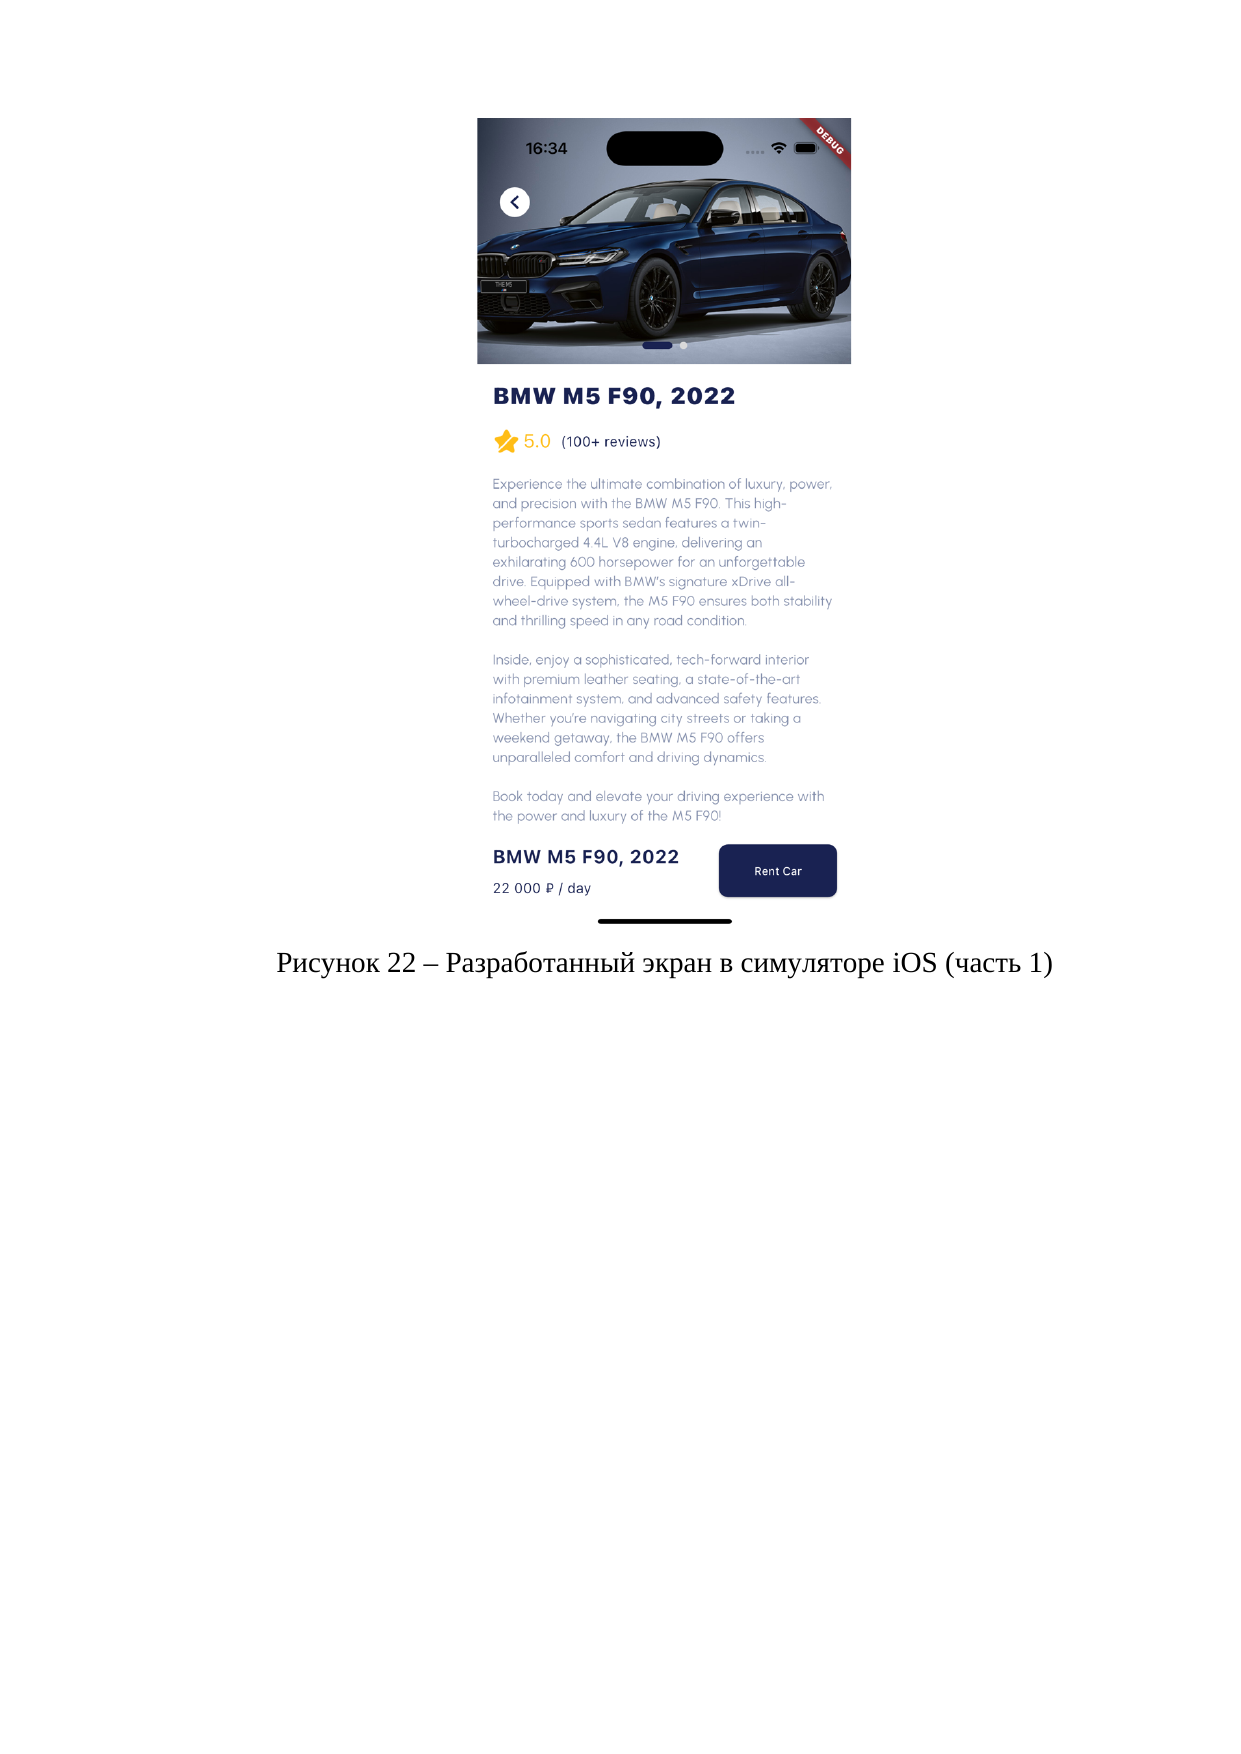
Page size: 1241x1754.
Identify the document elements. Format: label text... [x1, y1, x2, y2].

text Рисунок 22 – Разработанный экран в симуляторе iOS (часть 1) [177, 945, 1152, 979]
picture [477, 118, 852, 931]
